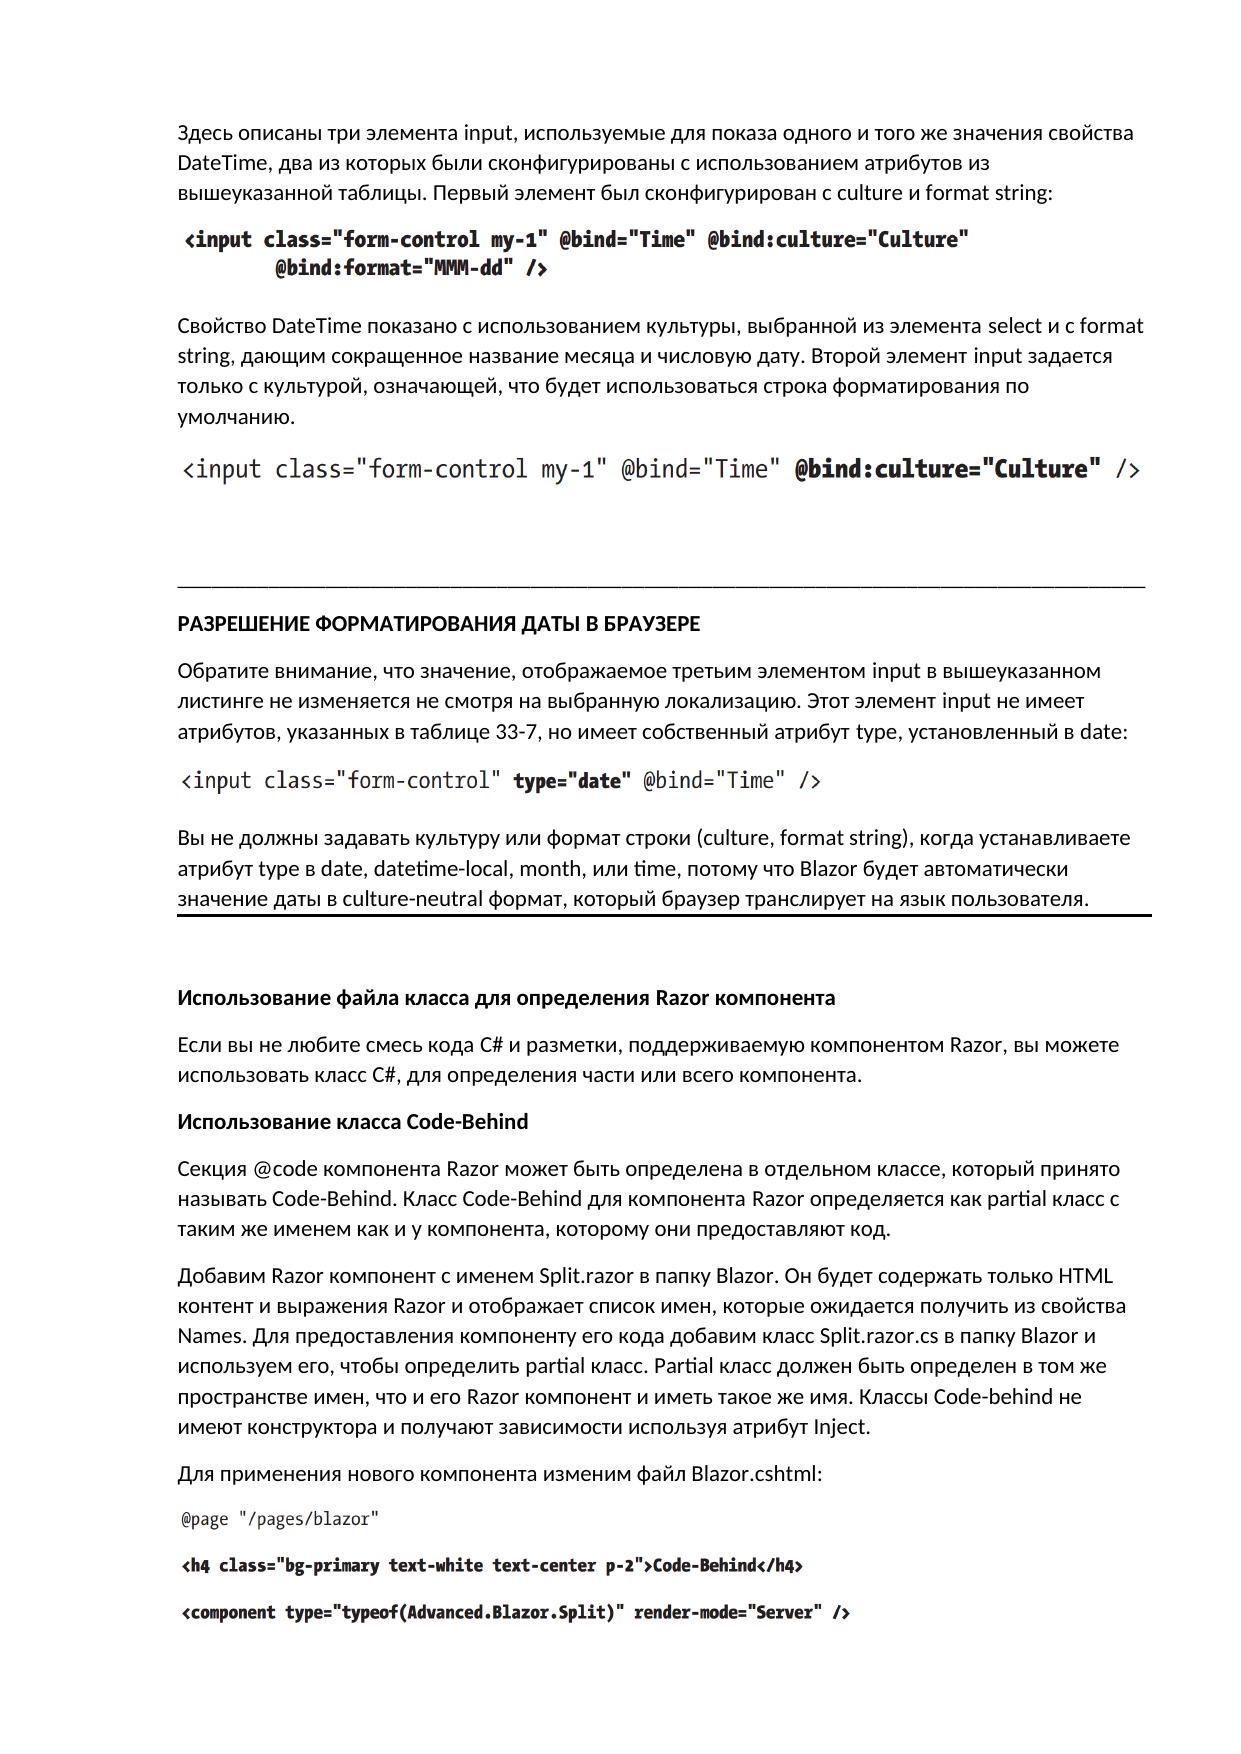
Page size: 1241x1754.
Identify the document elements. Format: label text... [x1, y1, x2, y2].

text Свойство DateTime показано с использованием культуры, выбранной из элемента select и с format string, дающим сокращенное название месяца и числовую дату. Второй элемент input задается только с культурой, означающей, что будет использоваться строка форматирования по умолчанию. [177, 311, 1152, 430]
text Обратите внимание, что значение, отображаемое третьим элементом input в вышеуказанном листинге не изменяется не смотря на выбранную локализацию. Этот элемент input не имеет атрибутов, указанных в таблице 33-7, но имеет собственный атрибут type, установленный в date: [177, 656, 1152, 745]
picture [177, 1505, 857, 1631]
text Вы не должны задавать культуру или формат строки (culture, format string), когда устанавливаете атрибут type в date, datetime-local, month, или time, потому что Blazor будет автоматически значение даты в culture-neutral формат, который браузер транслирует на язык пользователя. [177, 823, 1152, 914]
text Использование файла класса для определения Razor компонента [177, 983, 1152, 1011]
picture [177, 448, 1152, 497]
text _____________________________________________________________________________________ [177, 563, 1152, 591]
text Секция @code компонента Razor может быть определена в отдельном классе, который принято называть Code-Behind. Класс Code-Behind для компонента Razor определяется как partial класс с таким же именем как и у компонента, которому они предоставляют код. [177, 1154, 1152, 1242]
picture [177, 763, 830, 805]
text РАЗРЕШЕНИЕ ФОРМАТИРОВАНИЯ ДАТЫ В БРАУЗЕРЕ [177, 609, 1152, 637]
text Использование класса Code-Behind [177, 1107, 1152, 1135]
text Здесь описаны три элемента input, используемые для показа одного и того же значения свойства DateTime, два из которых были сконфигурированы с использованием атрибутов из вышеуказанной таблицы. Первый элемент был сконфигурирован с culture и format string: [177, 118, 1152, 207]
picture [177, 225, 980, 293]
text Добавим Razor компонент с именем Split.razor в папку Blazor. Он будет содержать только HTML контент и выражения Razor и отображает список имен, которые ожидается получить из свойства Names. Для предоставления компоненту его кода добавим класс Split.razor.cs в папку Blazor и используем его, чтобы определить partial класс. Partial класс должен быть определен в том же пространстве имен, что и его Razor компонент и иметь такое же имя. Классы Code-behind не имеют конструктора и получают зависимости используя атрибут Inject. [177, 1261, 1152, 1440]
text Для применения нового компонента изменим файл Blazor.cshtml: [177, 1459, 1152, 1487]
text Если вы не любите смесь кода C# и разметки, поддерживаемую компонентом Razor, вы можете использовать класс C#, для определения части или всего компонента. [177, 1030, 1152, 1088]
